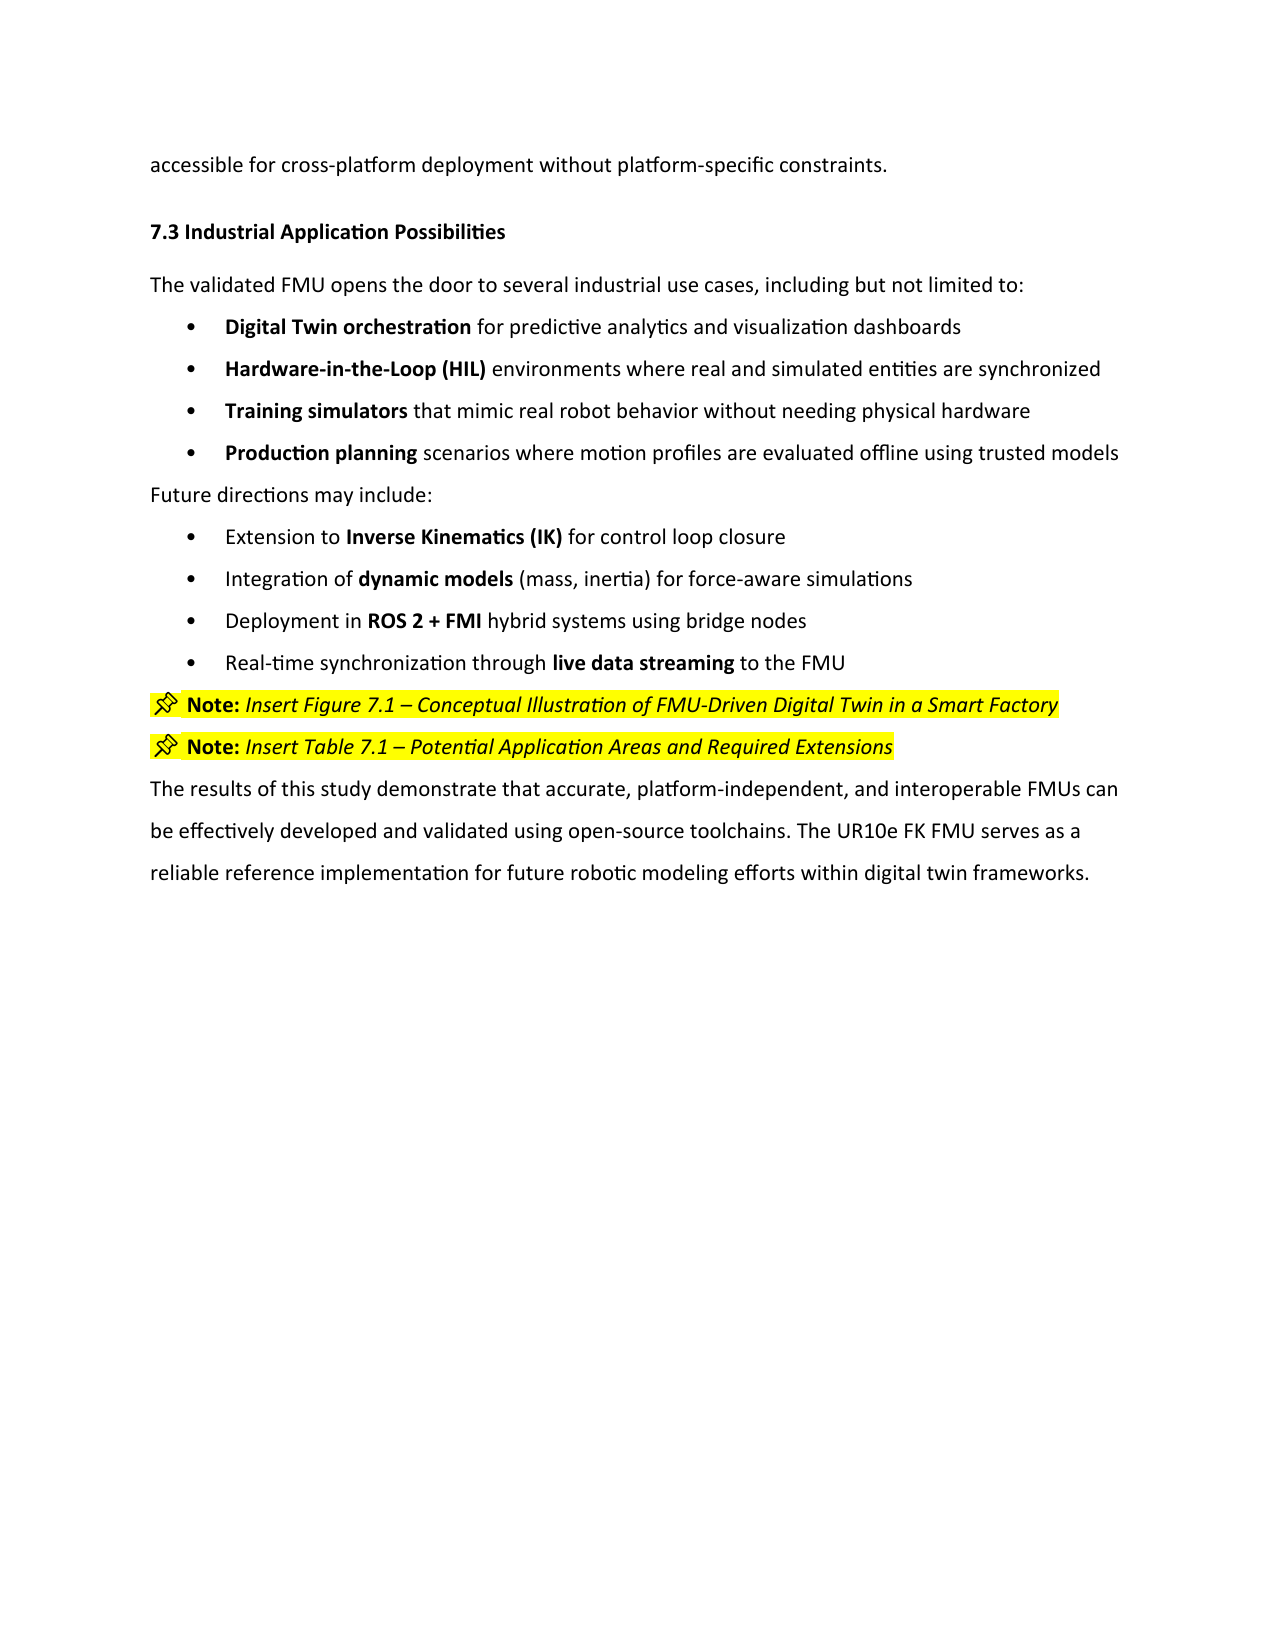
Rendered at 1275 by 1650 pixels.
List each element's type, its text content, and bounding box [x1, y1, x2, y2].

list Hardware-in-the-Loop (HIL) environments where real and simulated entities are synchronized [187, 354, 1125, 382]
list Training simulators that mimic real robot behavior without needing physical hardware [187, 396, 1125, 424]
text 📌 Note: Insert Figure 7.1 – Conceptual Illustration of FMU-Driven Digital Twin in a Smart Factory 📌 Note: Insert Table 7.1 – Potential Application Areas and Required Extensions [150, 690, 1125, 760]
list Real-time synchronization through live data streaming to the FMU [187, 648, 1125, 676]
list Integration of dynamic models (mass, inertia) for force-aware simulations [187, 564, 1125, 592]
list Digital Twin orchestration for predictive analytics and visualization dashboards [187, 312, 1125, 340]
list Production planning scenarios where motion profiles are evaluated offline using trusted models [187, 438, 1125, 466]
text The validated FMU opens the door to several industrial use cases, including but not limited to: [150, 270, 1125, 298]
text Future directions may include: [150, 480, 1125, 508]
list Deployment in ROS 2 + FMI hybrid systems using bridge nodes [187, 606, 1125, 634]
text The results of this study demonstrate that accurate, platform-independent, and interoperable FMUs can be effectively developed and validated using open-source toolchains. The UR10e FK FMU serves as a reliable reference implementation for future robotic modeling efforts within digital twin frameworks. [150, 774, 1125, 886]
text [150, 150, 1125, 178]
subtitle 7.3 Industrial Application Possibilities [150, 217, 1125, 245]
list Extension to Inverse Kinematics (IK) for control loop closure [187, 522, 1125, 550]
